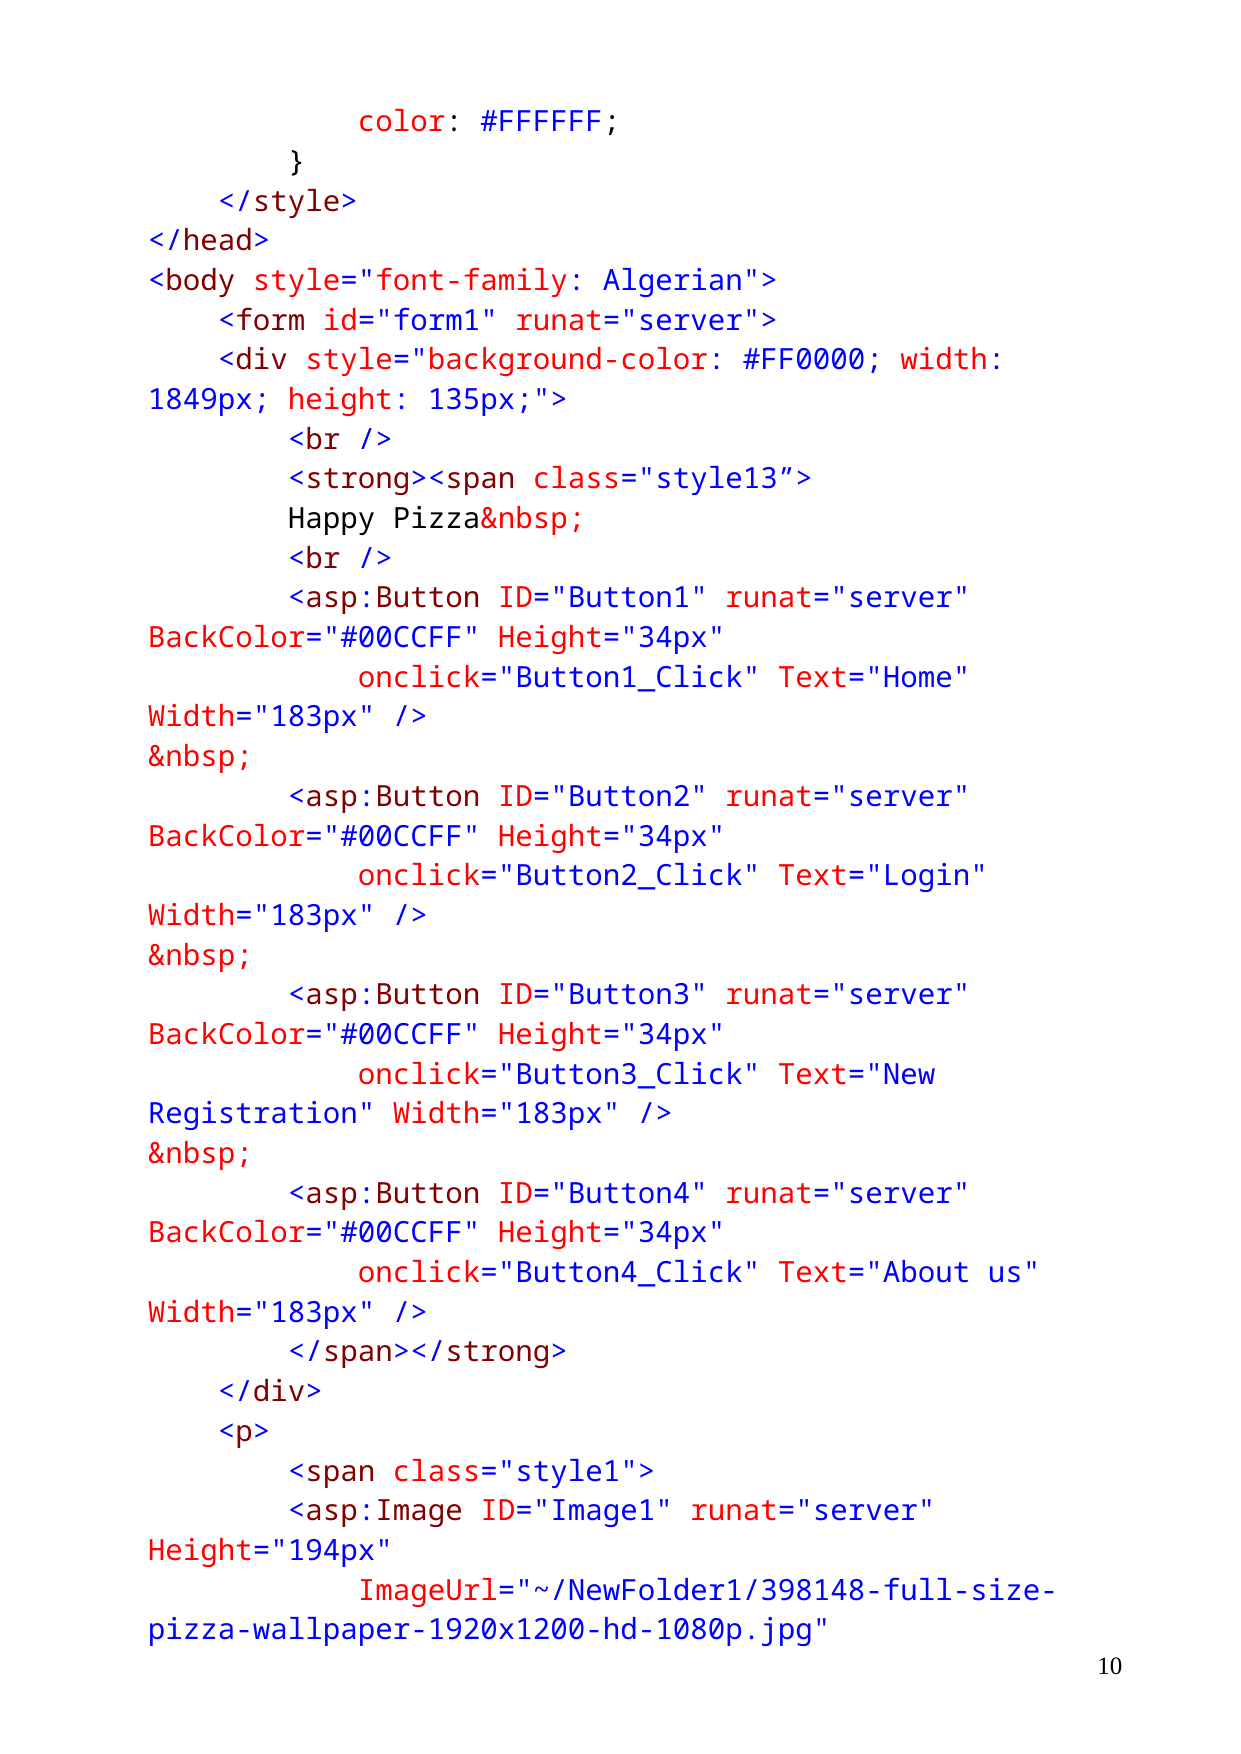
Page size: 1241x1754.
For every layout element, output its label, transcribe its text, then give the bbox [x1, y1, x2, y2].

text <asp:Button ID="Button1" runat="server" BackColor="#00CCFF" Height="34px" [148, 577, 1122, 656]
text <asp:Image ID="Image1" runat="server" Height="194px" [148, 1489, 1122, 1569]
text onclick="Button2_Click" Text="Login" Width="183px" /> [148, 854, 1122, 934]
text <div style="background-color: #FF0000; width: 1849px; height: 135px;"> [148, 338, 1122, 418]
text onclick="Button4_Click" Text="About us" Width="183px" /> [148, 1251, 1122, 1331]
text <p> [148, 1410, 1122, 1450]
text <form id="form1" runat="server"> [148, 299, 1122, 338]
text <asp:Button ID="Button2" runat="server" BackColor="#00CCFF" Height="34px" [148, 775, 1122, 854]
text color: #FFFFFF; [148, 100, 1122, 140]
text &nbsp; [148, 1132, 1122, 1172]
text </div> [148, 1370, 1122, 1410]
text <body style="font-family: Algerian"> [148, 259, 1122, 299]
text Happy Pizza&nbsp; [148, 497, 1122, 537]
text <br /> [148, 418, 1122, 458]
text <br /> [148, 537, 1122, 577]
text onclick="Button1_Click" Text="Home" Width="183px" /> [148, 656, 1122, 735]
text <asp:Button ID="Button3" runat="server" BackColor="#00CCFF" Height="34px" [148, 973, 1122, 1053]
text </style> [148, 180, 1122, 219]
text &nbsp; [148, 934, 1122, 973]
text <asp:Button ID="Button4" runat="server" BackColor="#00CCFF" Height="34px" [148, 1172, 1122, 1251]
text </head> [148, 219, 1122, 259]
text ImageUrl="~/NewFolder1/398148-full-size-pizza-wallpaper-1920x1200-hd-1080p.jpg" [148, 1569, 1122, 1648]
text <strong><span class="style13”> [148, 458, 1122, 497]
text &nbsp; [148, 735, 1122, 775]
text } [148, 140, 1122, 180]
text </span></strong> [148, 1331, 1122, 1370]
text onclick="Button3_Click" Text="New Registration" Width="183px" /> [148, 1053, 1122, 1132]
text <span class="style1"> [148, 1450, 1122, 1489]
